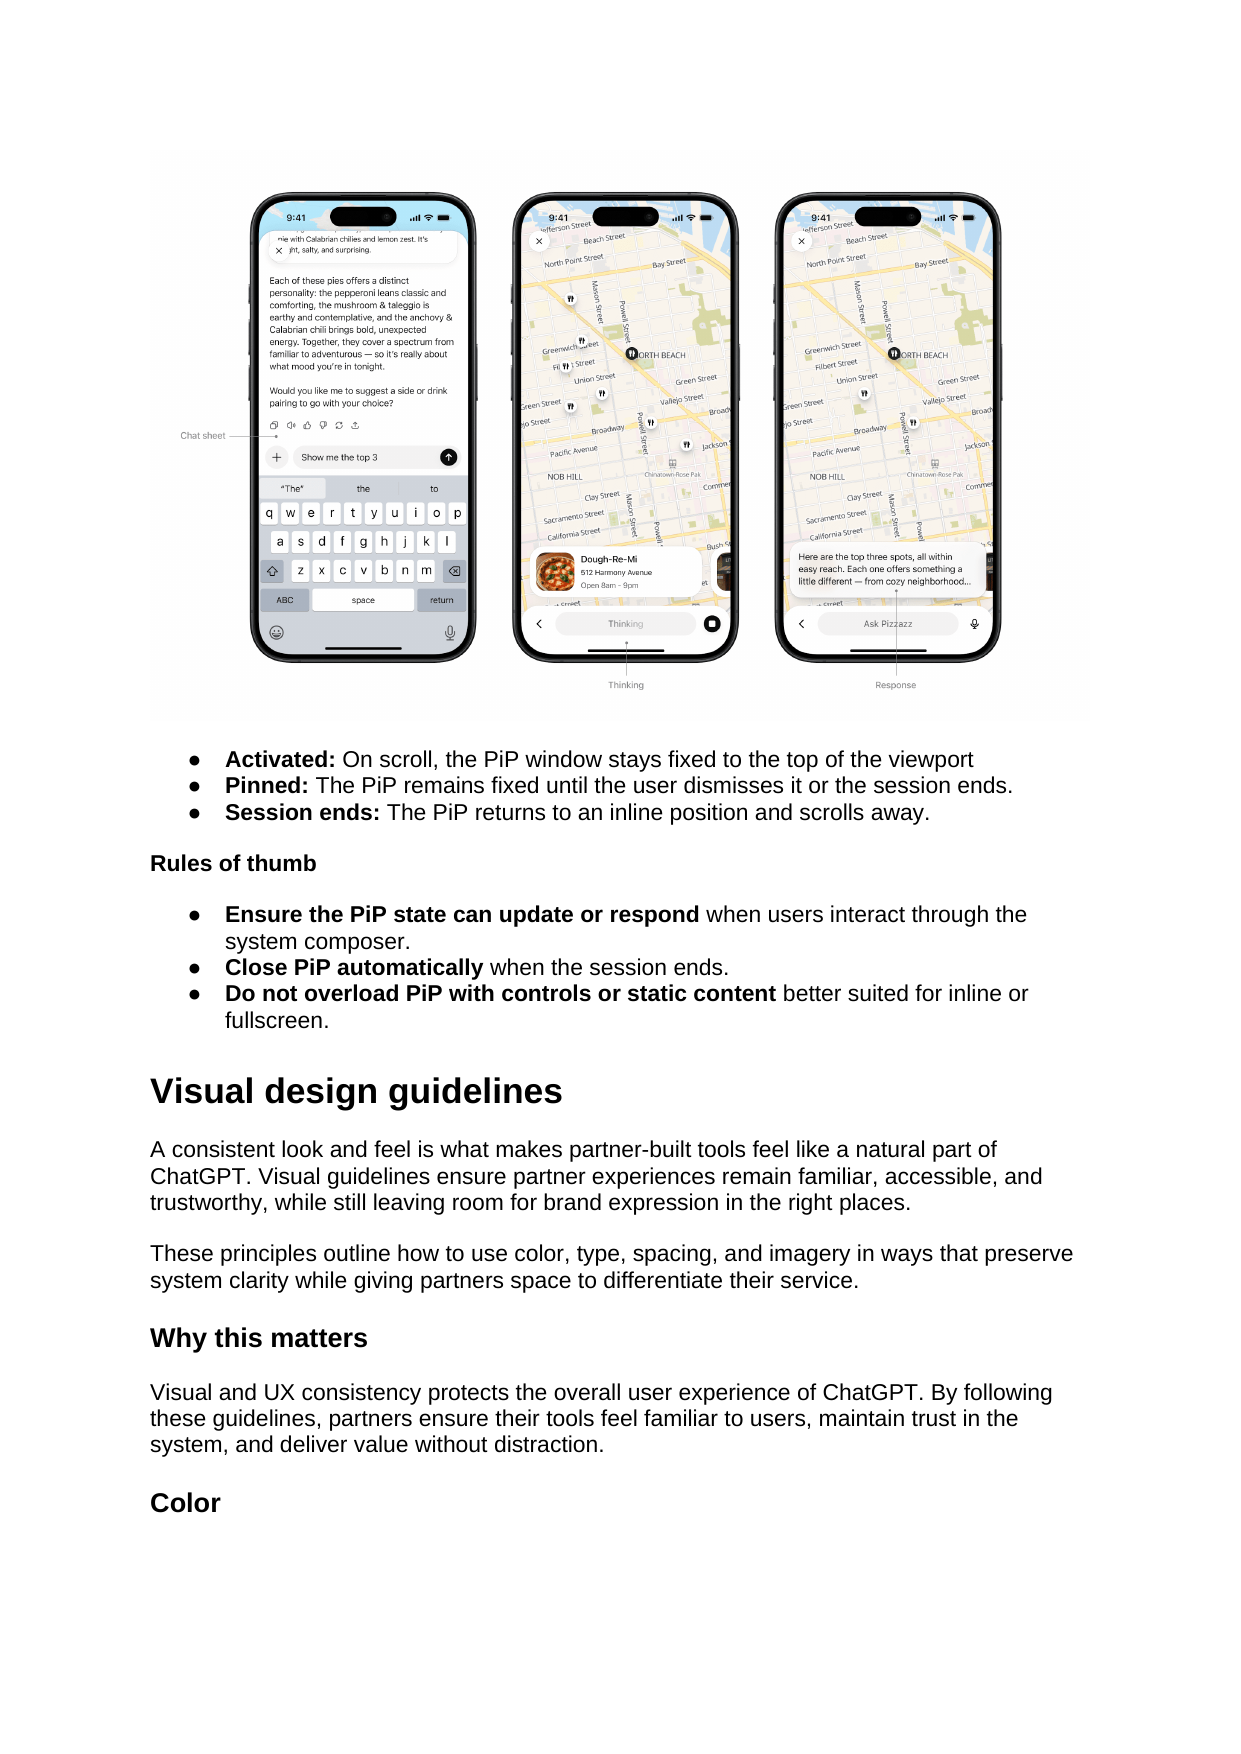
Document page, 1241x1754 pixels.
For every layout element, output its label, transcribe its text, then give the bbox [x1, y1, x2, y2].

text Rules of thumb [150, 850, 1090, 876]
list Session ends: The PiP returns to an inline position and scrolls away. [187, 798, 1090, 825]
text These principles outline how to use color, type, spacing, and imagery in ways that preserve system clarity while giving partners space to differentiate their service. [150, 1240, 1090, 1293]
subtitle Why this matters [150, 1322, 1090, 1353]
list Activated: On scroll, the PiP window stays fixed to the top of the viewport [187, 746, 1090, 772]
list Do not overload PiP with controls or static content better suited for inline or fullscreen. [187, 980, 1090, 1033]
text Visual and UX consistency protects the overall user experience of ChatGPT. By following these guidelines, partners ensure their tools feel familiar to users, maintain trust in the system, and deliver value without distraction. [150, 1378, 1090, 1457]
picture [150, 150, 1091, 721]
text A consistent look and feel is what makes partner-built tools feel like a natural part of ChatGPT. Visual guidelines ensure partner experiences remain familiar, accessible, and trustworthy, while still leaving room for brand expression in the right places. [150, 1136, 1090, 1215]
list Close PiP automatically when the session ends. [187, 954, 1090, 980]
subtitle Color [150, 1487, 1090, 1518]
list Ensure the PiP state can update or respond when users interact through the system composer. [187, 901, 1090, 954]
subtitle Visual design guidelines [150, 1071, 1090, 1111]
list Pinned: The PiP remains fixed until the user dismisses it or the session ends. [187, 772, 1090, 798]
